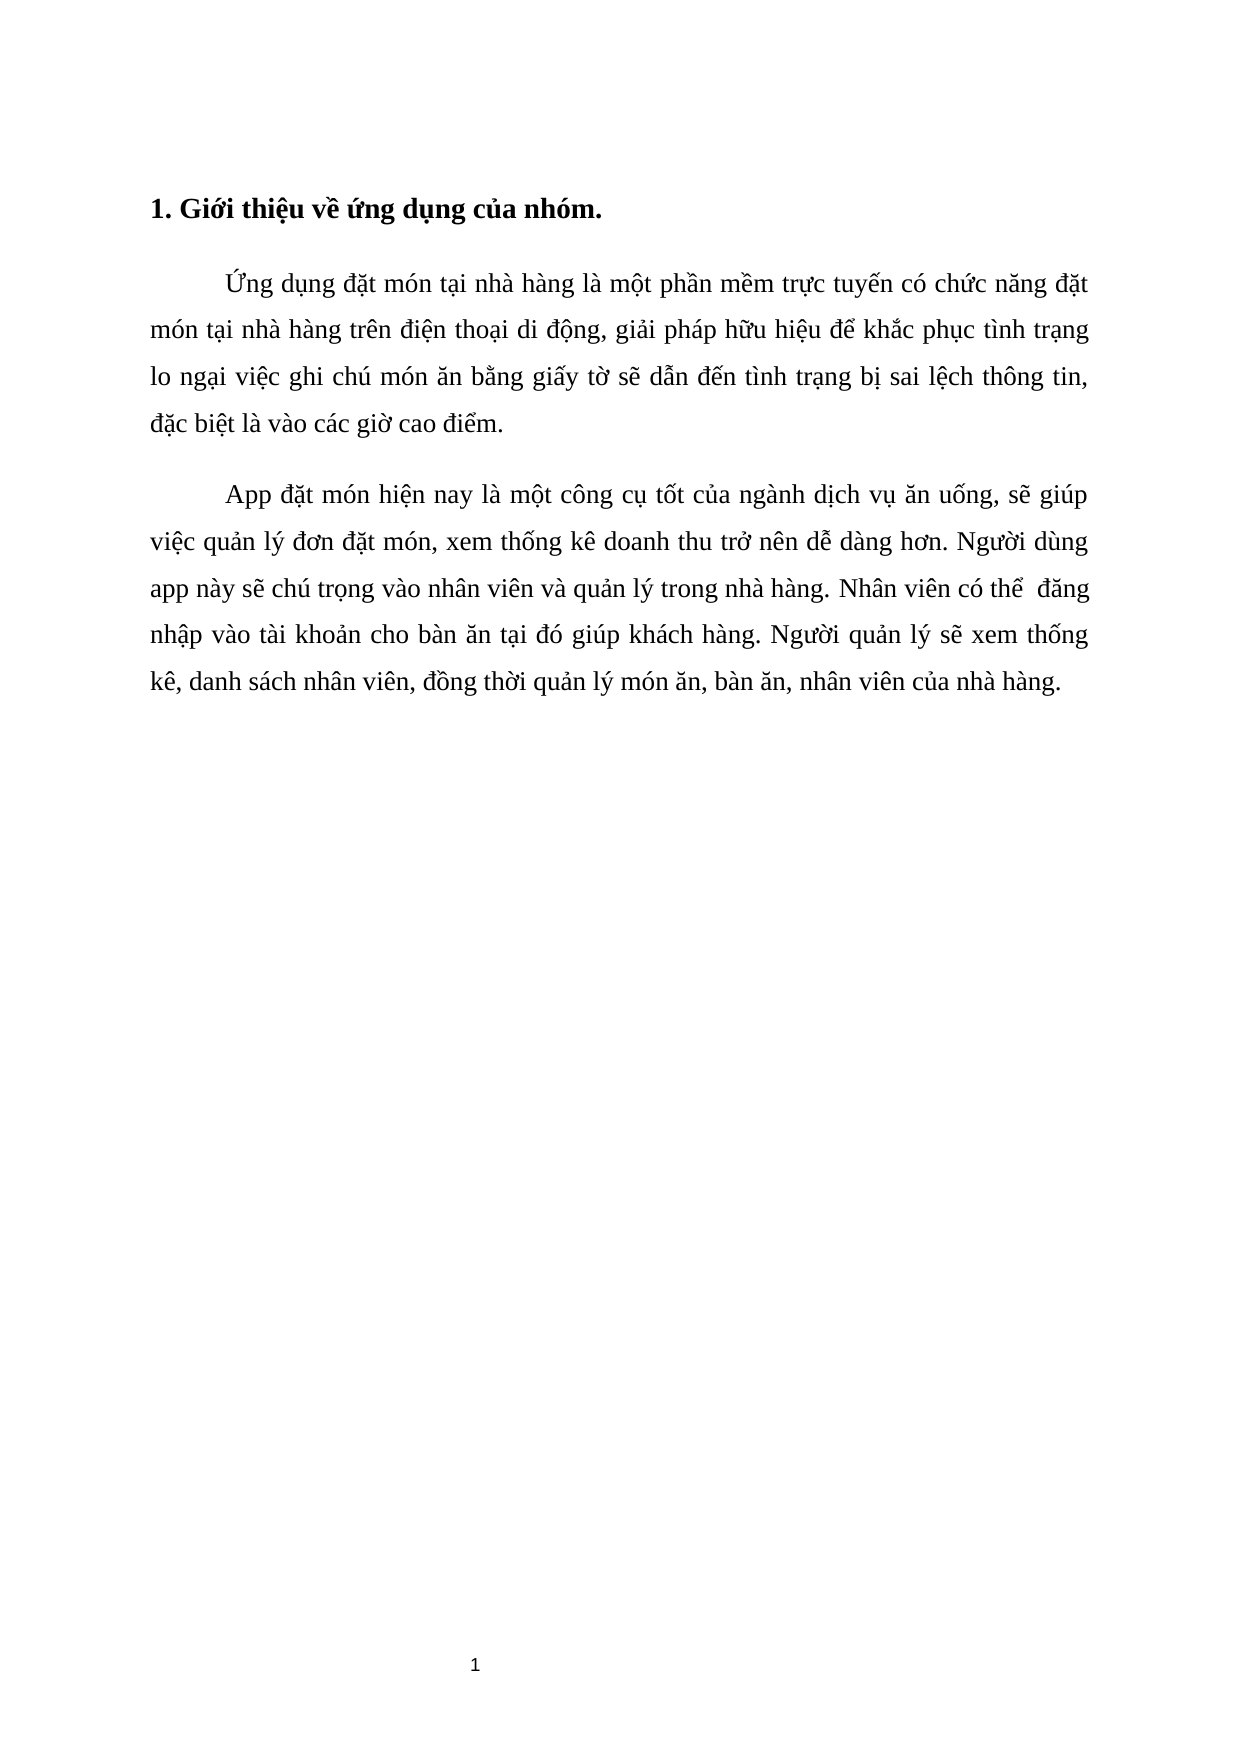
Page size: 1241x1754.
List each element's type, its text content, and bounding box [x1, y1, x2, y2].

subtitle 1. Giới thiệu về ứng dụng của nhóm. [150, 192, 1090, 225]
text Ứng dụng đặt món tại nhà hàng là một phần mềm trực tuyến có chức năng đặt món tại nhà hàng trên điện thoại di động, giải pháp hữu hiệu để khắc phục tình trạng lo ngại việc ghi chú món ăn bằng giấy tờ sẽ dẫn đến tình trạng bị sai lệch thông tin, đặc biệt là vào các giờ cao điểm. [150, 267, 1090, 438]
text App đặt món hiện nay là một công cụ tốt của ngành dịch vụ ăn uống, sẽ giúp việc quản lý đơn đặt món, xem thống kê doanh thu trở nên dễ dàng hơn. Người dùng app này sẽ chú trọng vào nhân viên và quản lý trong nhà hàng. Nhân viên có thể đăng nhập vào tài khoản cho bàn ăn tại đó giúp khách hàng. Người quản lý sẽ xem thống kê, danh sách nhân viên, đồng thời quản lý món ăn, bàn ăn, nhân viên của nhà hàng. [150, 650, 1090, 696]
text App đặt món hiện nay là một công cụ tốt của ngành dịch vụ ăn uống, sẽ giúp việc quản lý đơn đặt món, xem thống kê doanh thu trở nên dễ dàng hơn. Người dùng app này sẽ chú trọng vào nhân viên và quản lý trong nhà hàng. Nhân viên có thể đăng nhập vào tài khoản cho bàn ăn tại đó giúp khách hàng. Người quản lý sẽ xem thống kê, danh sách nhân viên, đồng thời quản lý món ăn, bàn ăn, nhân viên của nhà hàng. [150, 479, 1090, 619]
